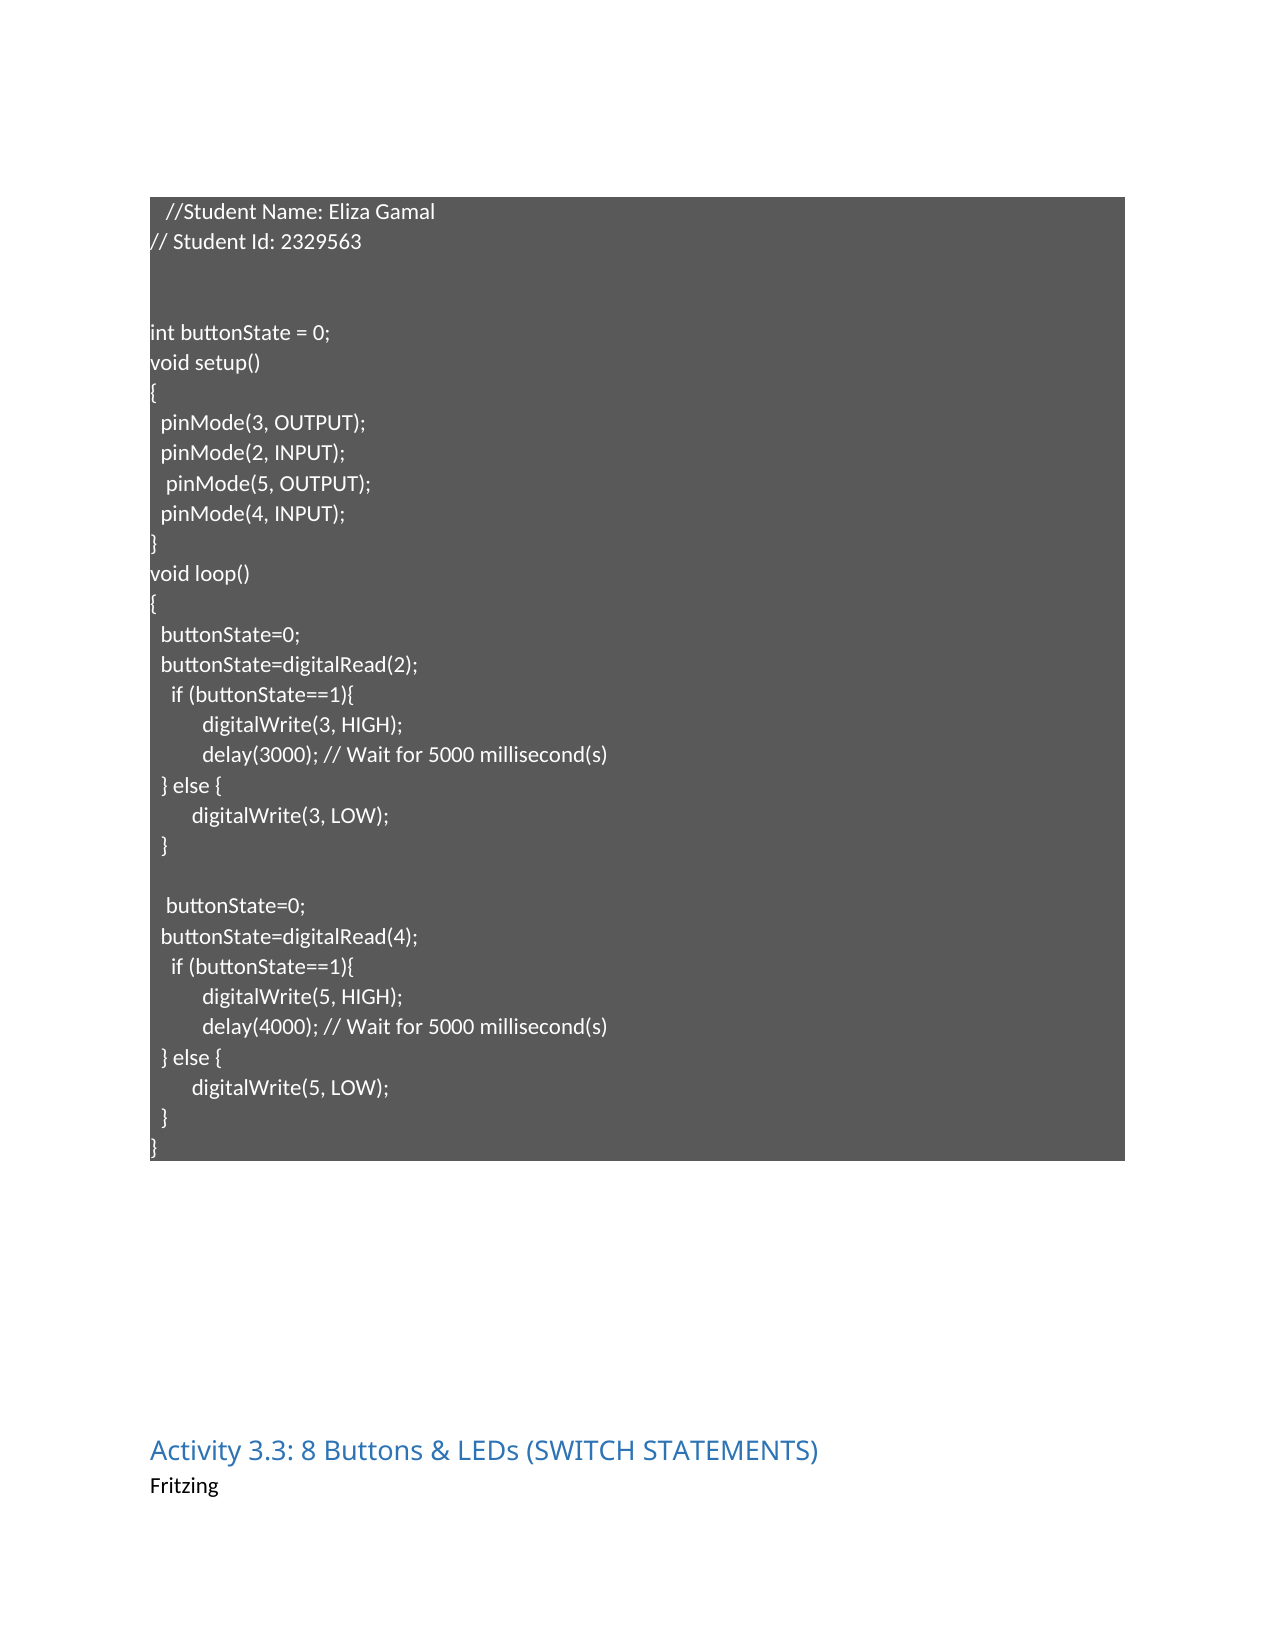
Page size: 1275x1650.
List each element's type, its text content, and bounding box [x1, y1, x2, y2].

text if (buttonState==1){ [150, 952, 1125, 980]
text { [150, 589, 1125, 618]
text { [150, 378, 1125, 406]
text } else { [150, 1043, 1125, 1071]
text buttonState=0; [150, 892, 1125, 920]
text delay(3000); // Wait for 5000 millisecond(s) [150, 741, 1125, 769]
text Fritzing [150, 1472, 1125, 1500]
text } [150, 831, 1125, 859]
text digitalWrite(3, HIGH); [150, 710, 1125, 738]
text pinMode(5, OUTPUT); [150, 469, 1125, 497]
text } [150, 1133, 1125, 1161]
text void loop() [150, 559, 1125, 587]
text digitalWrite(5, HIGH); [150, 982, 1125, 1010]
text digitalWrite(3, LOW); [150, 801, 1125, 829]
text buttonState=0; [150, 620, 1125, 648]
text digitalWrite(5, LOW); [150, 1073, 1125, 1101]
text if (buttonState==1){ [150, 680, 1125, 708]
text pinMode(4, INPUT); [150, 499, 1125, 527]
text int buttonState = 0; [150, 318, 1125, 346]
text // Student Id: 2329563 [150, 227, 1125, 255]
text //Student Name: Eliza Gamal [150, 197, 1125, 225]
text delay(4000); // Wait for 5000 millisecond(s) [150, 1012, 1125, 1041]
text } else { [150, 771, 1125, 799]
text pinMode(2, INPUT); [150, 438, 1125, 467]
text pinMode(3, OUTPUT); [150, 408, 1125, 436]
text buttonState=digitalRead(4); [150, 922, 1125, 950]
text } [150, 1103, 1125, 1131]
text } [150, 529, 1125, 557]
text void setup() [150, 348, 1125, 376]
text buttonState=digitalRead(2); [150, 650, 1125, 678]
subtitle Activity 3.3: 8 Buttons & LEDs (SWITCH STATEMENTS) [150, 1432, 1125, 1469]
